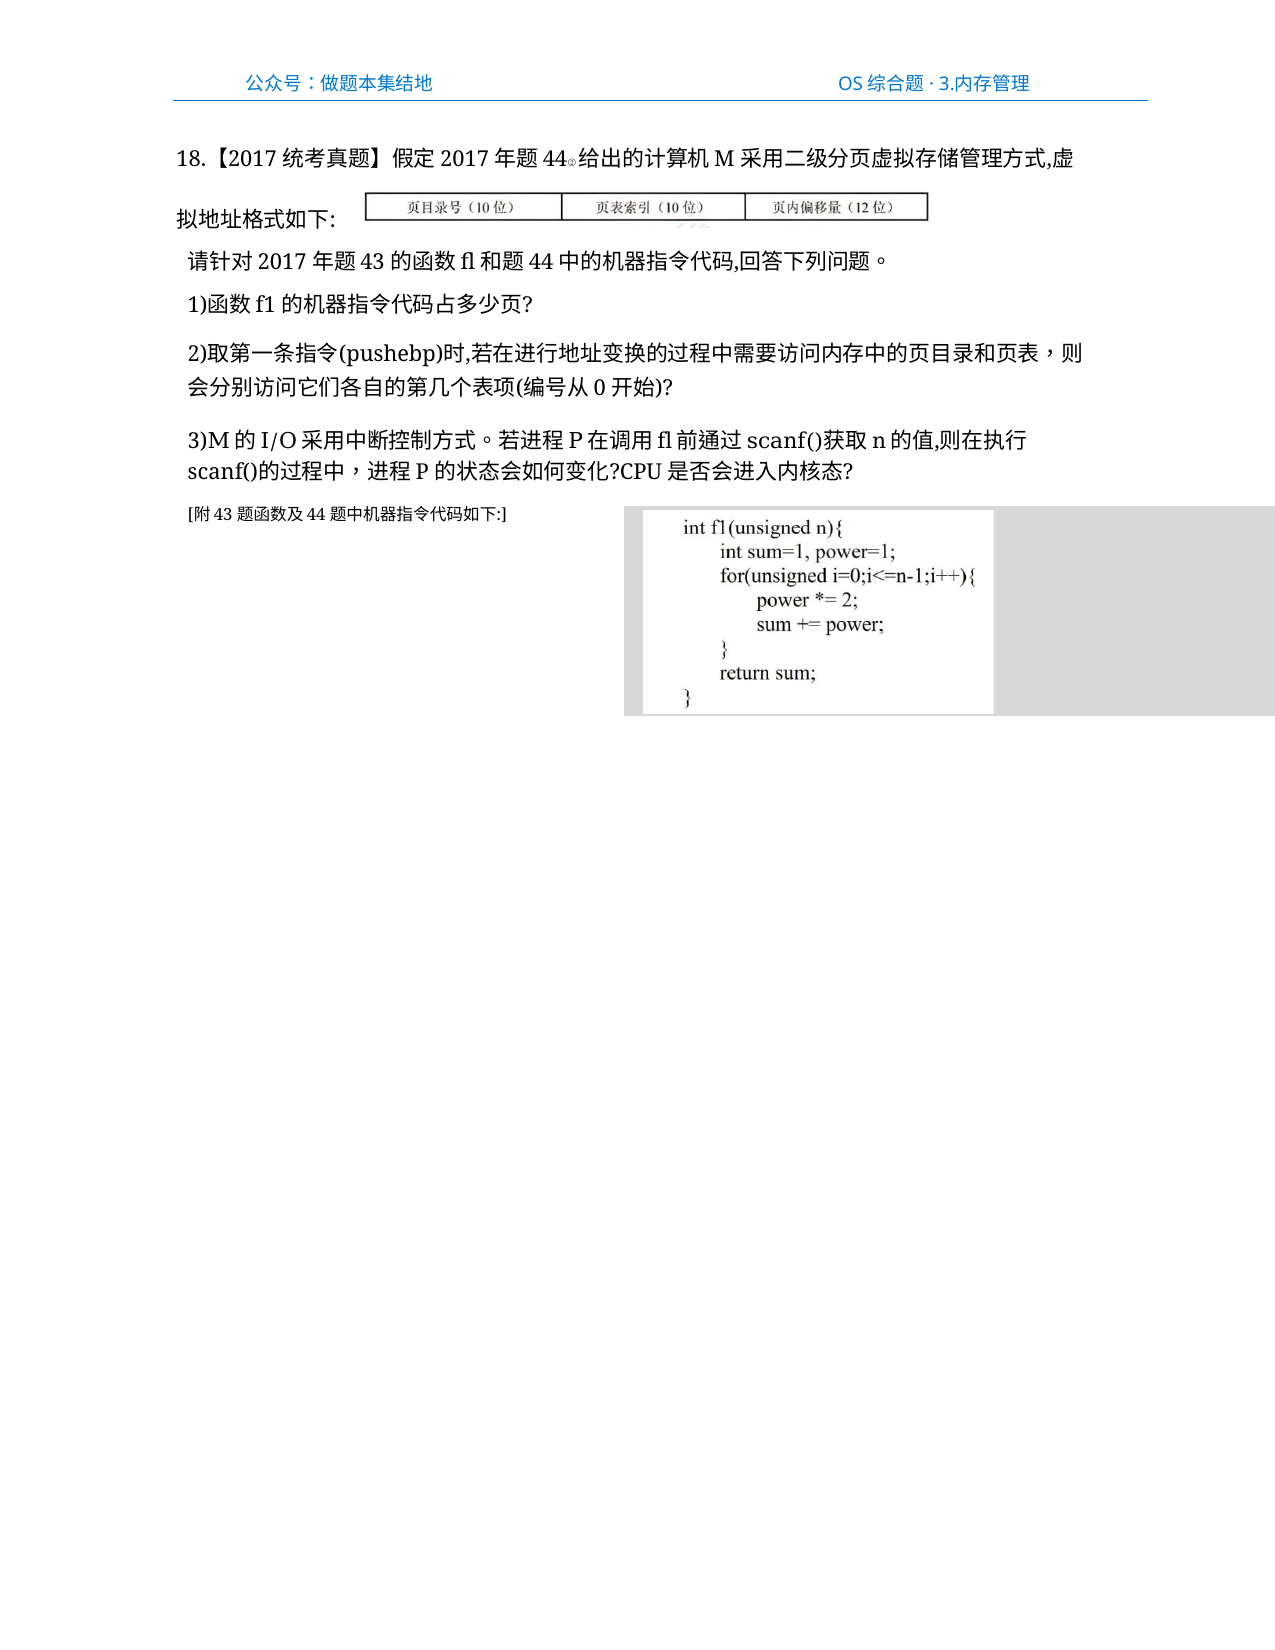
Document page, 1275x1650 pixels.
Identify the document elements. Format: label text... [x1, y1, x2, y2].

table_header [624, 506, 1275, 716]
text 1)函数f1 的机器指令代码占多少页? [187, 294, 1125, 317]
text 2)取第一条指令(pushebp)时,若在进行地址变换的过程中需要访问内存中的页目录和页表，则会分别访问它们各自的第几个表项(编号从0 开始)? [187, 338, 1095, 401]
table_header 18.【2017 统考真题】假定2017 年题44②给出的计算机M 采用二级分页虚拟存储管理方式,虚 拟地址格式如下: [173, 101, 1148, 233]
text [附43 题函数及44 题中机器指令代码如下:] [187, 506, 589, 523]
text 3)M的I/O采用中断控制方式。若进程P在调用fl前通过scanf()获取n的值,则在执行scanf()的过程中，进程P 的状态会如何变化?CPU 是否会进入内核态? [187, 426, 1080, 486]
text 公众号：做题本集结地 OS 综合题 · 3.内存管理 [150, 76, 1125, 94]
text 请针对2017 年题43 的函数fl 和题44 中的机器指令代码,回答下列问题。 [187, 251, 1125, 274]
picture [360, 187, 937, 228]
picture [643, 510, 994, 714]
